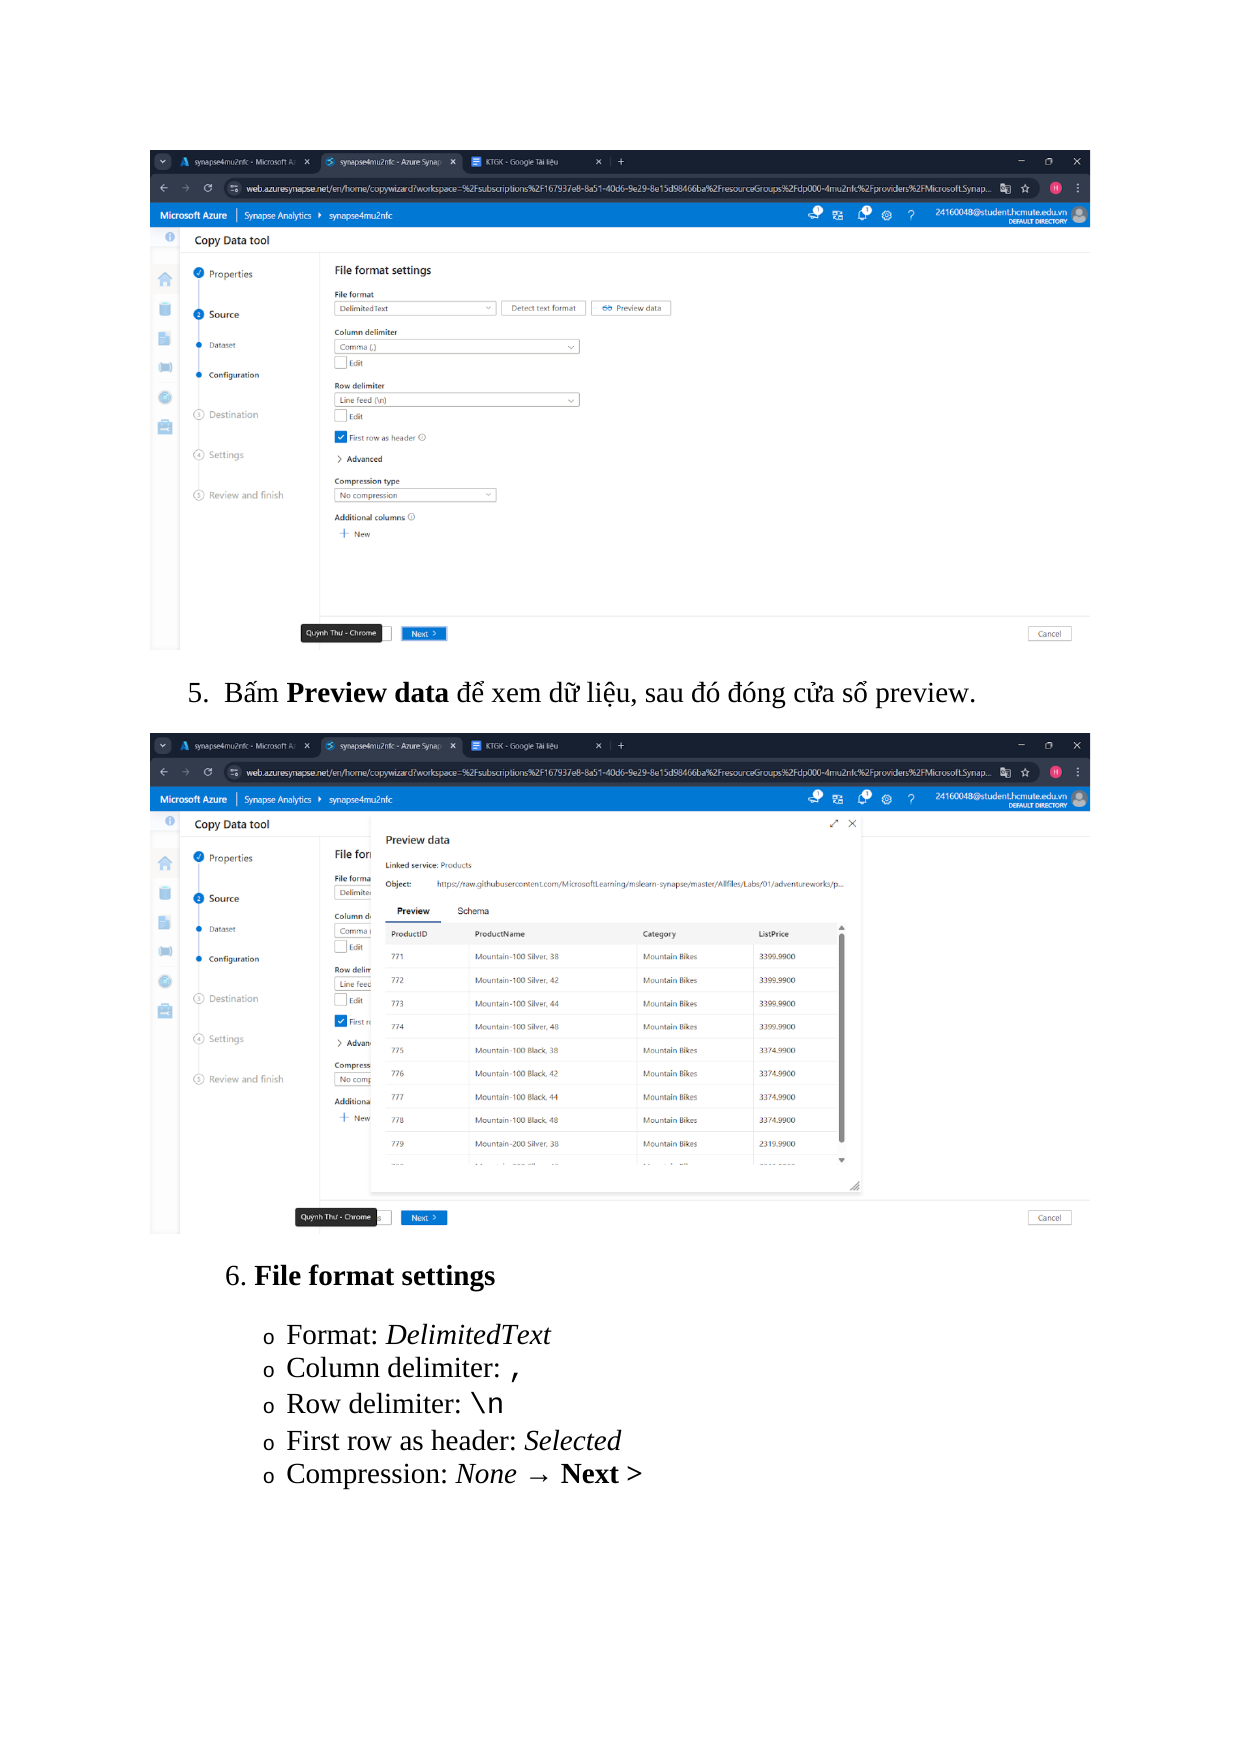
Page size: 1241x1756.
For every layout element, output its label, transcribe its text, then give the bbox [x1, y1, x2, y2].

text 6. File format settings [150, 1258, 1090, 1292]
picture [150, 733, 1091, 1234]
text o First row as header: Selected [262, 1423, 1090, 1456]
text o Row delimiter: \n [262, 1387, 1090, 1423]
text o Column delimiter: , [262, 1351, 1090, 1387]
text o Compression: None → Next > [262, 1456, 1090, 1490]
text o Format: DelimitedText [262, 1317, 1090, 1351]
text 5. Bấm Preview data để xem dữ liệu, sau đó đóng cửa sổ preview. [187, 675, 1090, 708]
picture [150, 150, 1091, 650]
